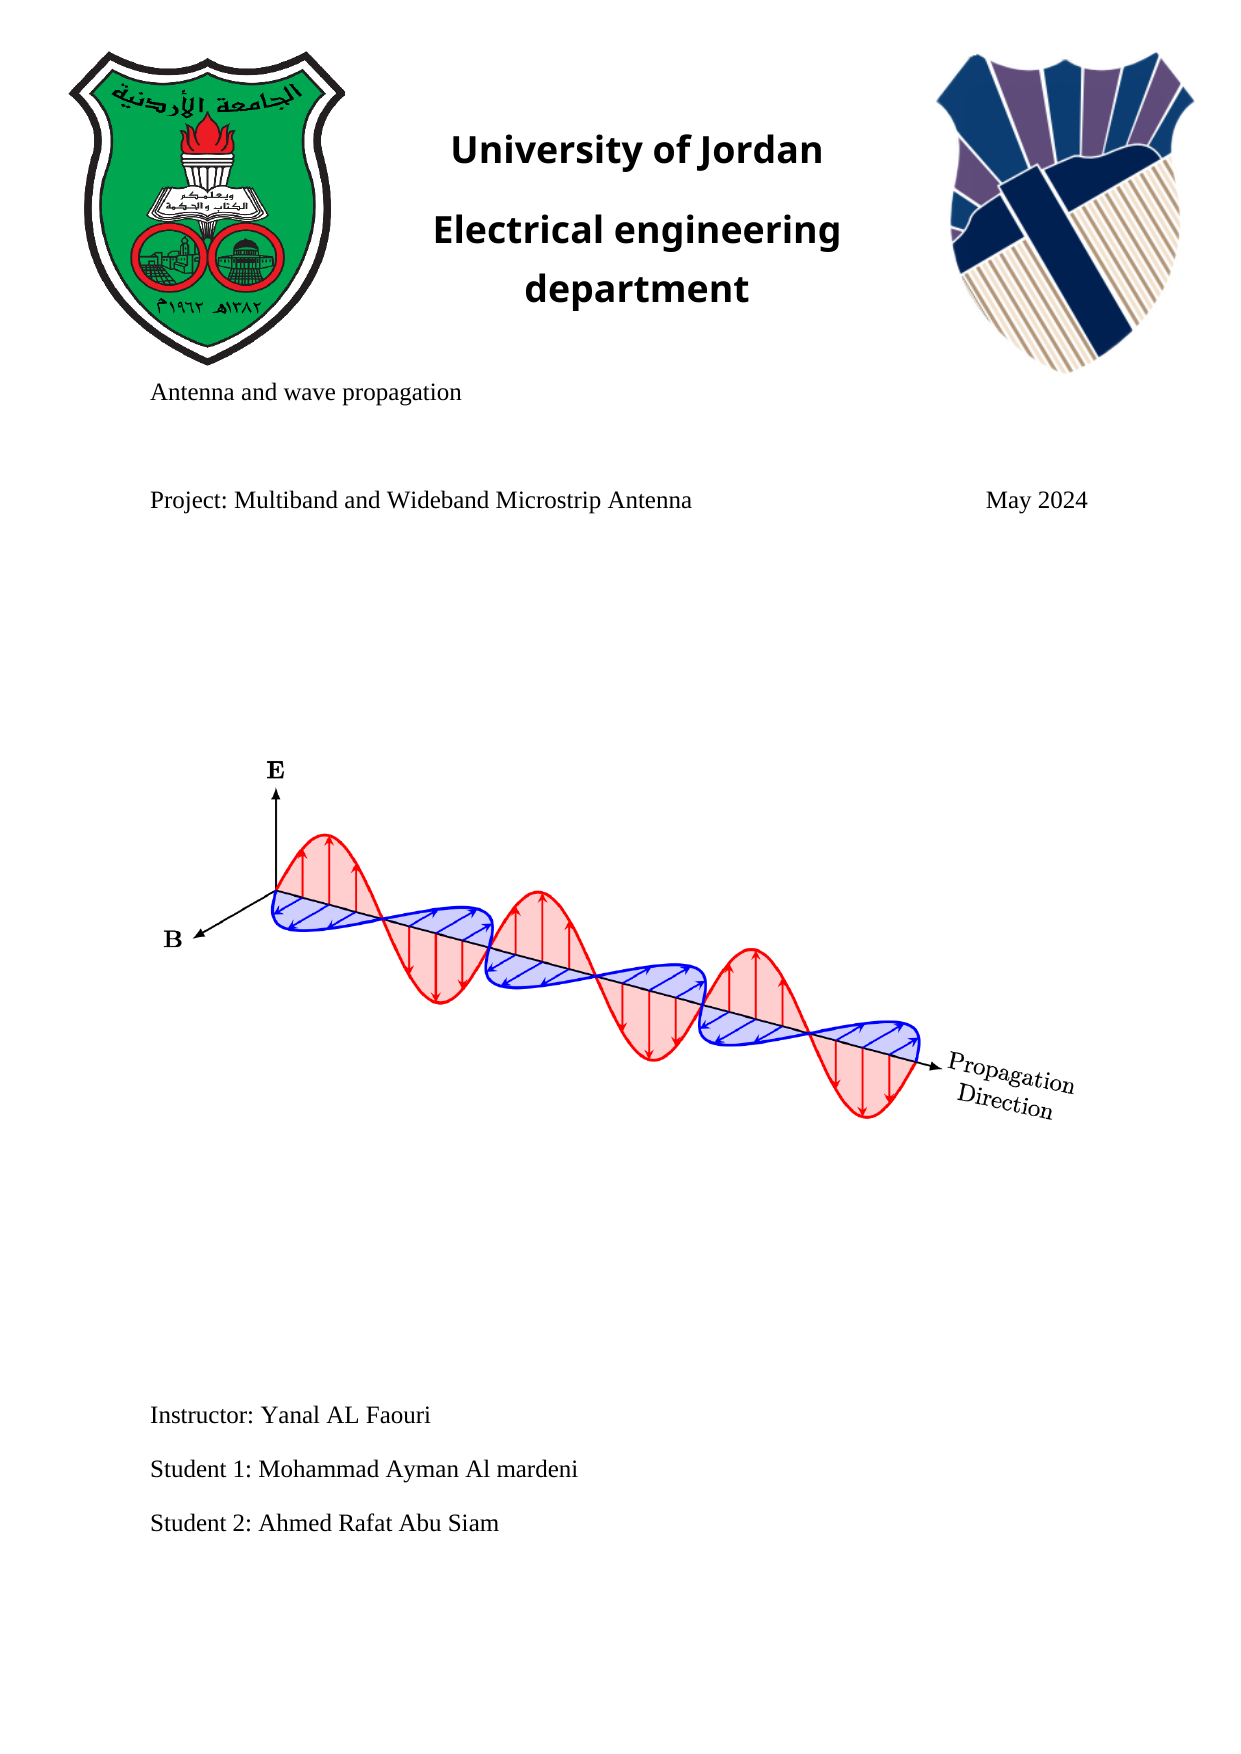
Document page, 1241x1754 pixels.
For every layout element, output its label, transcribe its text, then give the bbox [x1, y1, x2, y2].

text Student 1: Mohammad Ayman Al mardeni [150, 1454, 1090, 1483]
text Project: Multiband and Wideband Microstrip Antenna May 2024 [150, 485, 1090, 513]
picture [150, 748, 1091, 1137]
picture [67, 49, 345, 368]
text Antenna and wave propagation [150, 377, 1090, 406]
picture [923, 36, 1217, 395]
text Instructor: Yanal AL Faouri [150, 1400, 1090, 1429]
text Student 2: Ahmed Rafat Abu Siam [150, 1508, 1090, 1537]
